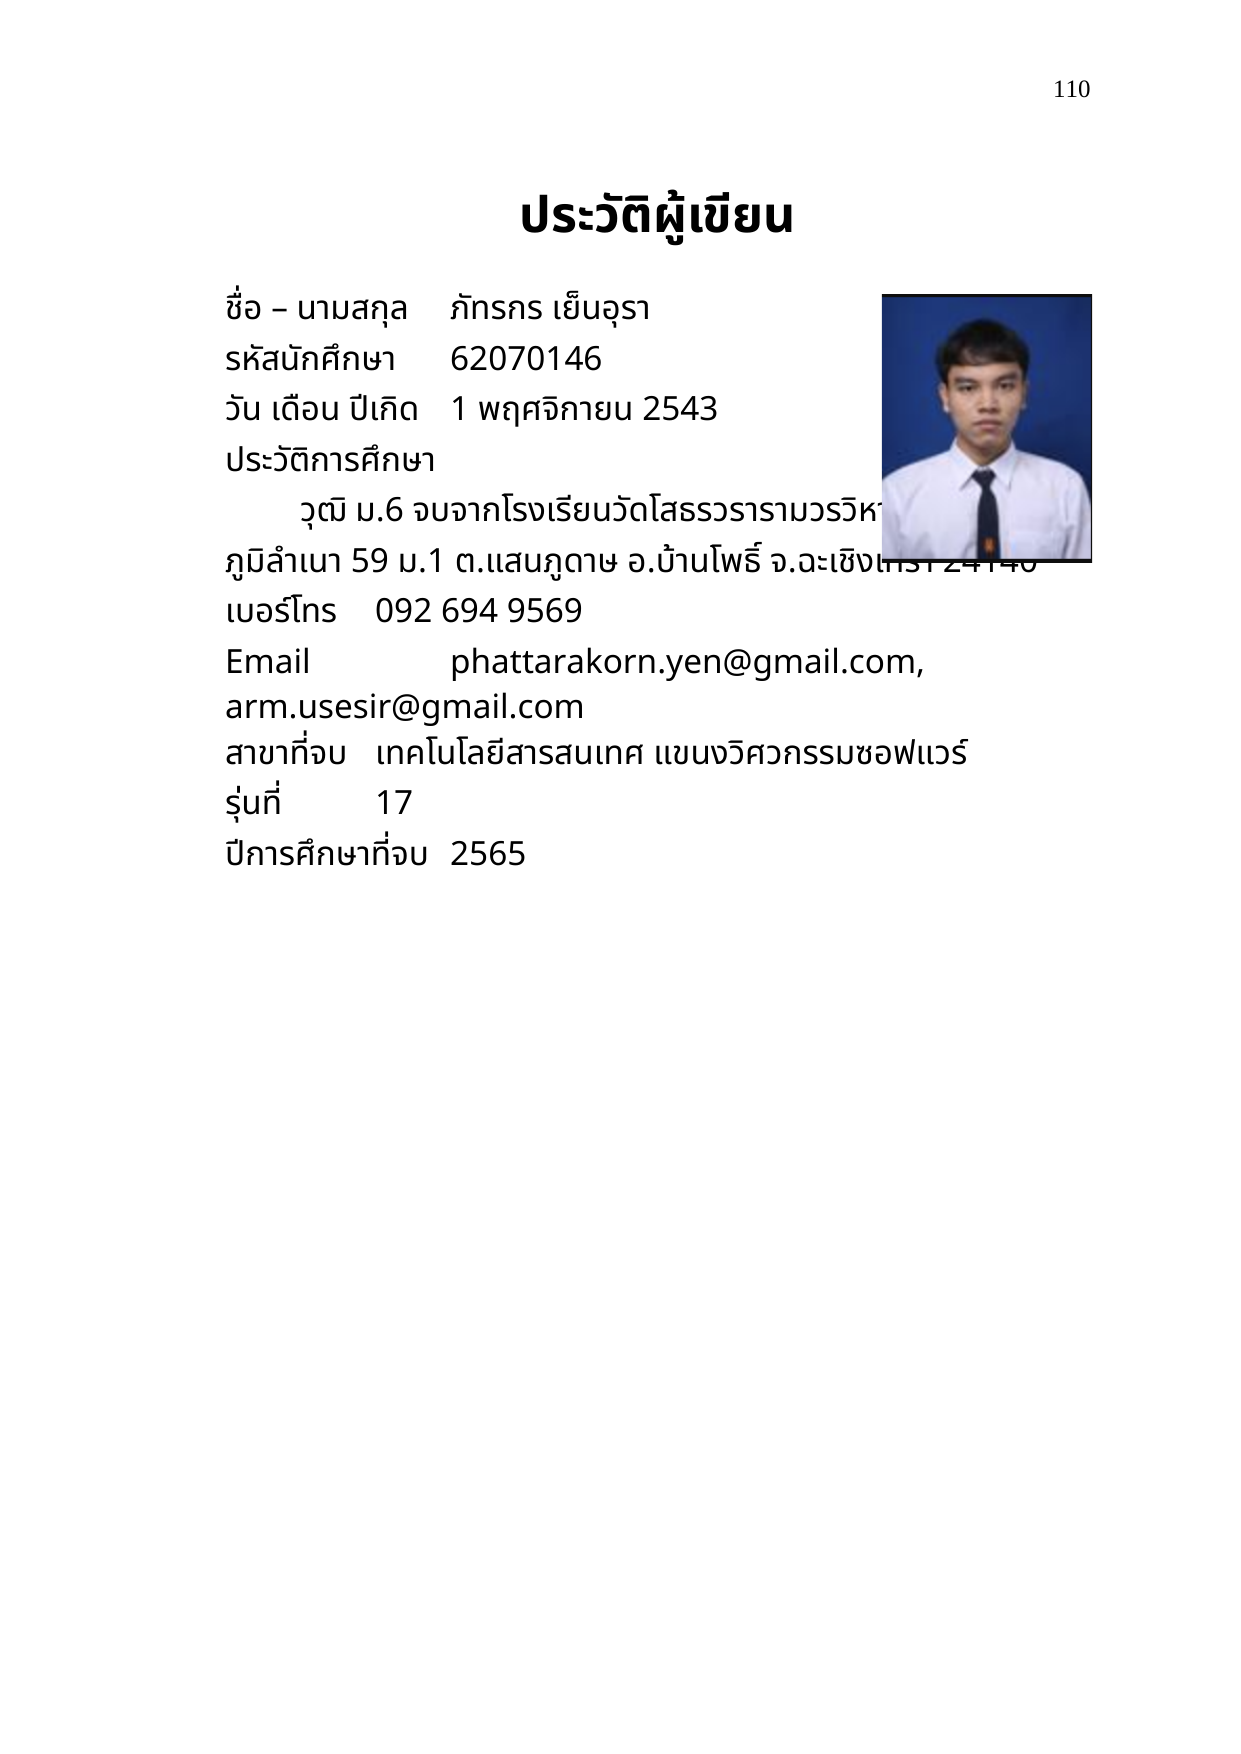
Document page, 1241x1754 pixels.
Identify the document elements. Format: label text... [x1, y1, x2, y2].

text รุ่นที่ 17 [225, 779, 1090, 830]
text ภูมิลำเนา 59 ม.1 ต.แสนภูดาษ อ.บ้านโพธิ์ จ.ฉะเชิงเทรา 24140 [225, 537, 1090, 587]
subtitle ประวัติผู้เขียน [225, 179, 1090, 255]
picture [881, 294, 1093, 563]
text วัน เดือน ปีเกิด 1 พฤศจิกายน 2543 [225, 385, 881, 436]
text สาขาที่จบ เทคโนโลยีสารสนเทศ แขนงวิศวกรรมซอฟแวร์ [225, 729, 1090, 779]
text ปีการศึกษาที่จบ 2565 [225, 830, 1090, 880]
text เบอร์โทร 092 694 9569 [225, 587, 1090, 638]
text ประวัติการศึกษา [225, 436, 881, 486]
text วุฒิ ม.6 จบจากโรงเรียนวัดโสธรวรารามวรวิหาร ฉะเชิงเทรา [225, 486, 881, 537]
text Email phattarakorn.yen@gmail.com, arm.usesir@gmail.com [225, 638, 1090, 729]
text ชื่อ – นามสกุล ภัทรกร เย็นอุรา [225, 284, 1090, 334]
text รหัสนักศึกษา 62070146 [225, 334, 881, 385]
